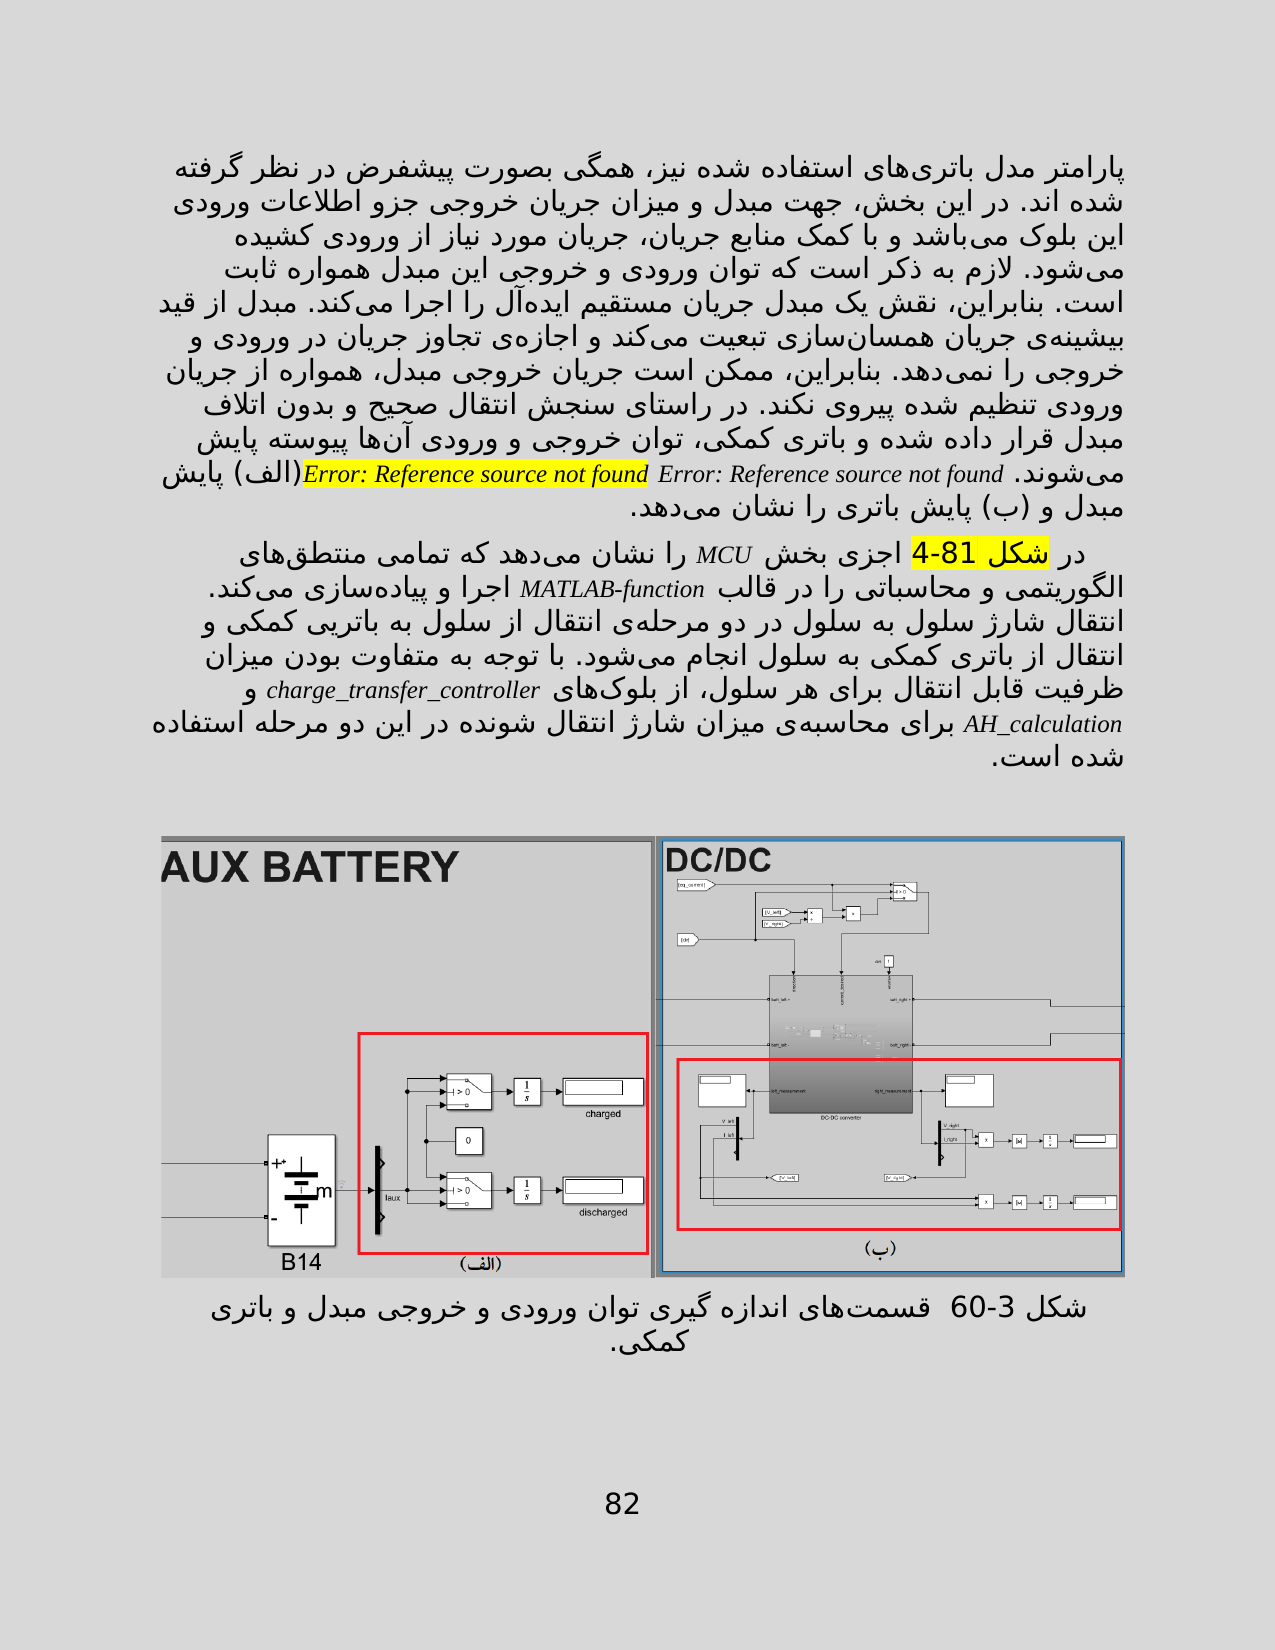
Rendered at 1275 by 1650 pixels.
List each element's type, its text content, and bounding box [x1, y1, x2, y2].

picture [161, 836, 1125, 1278]
table_header [161, 824, 1136, 1290]
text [150, 150, 1125, 523]
